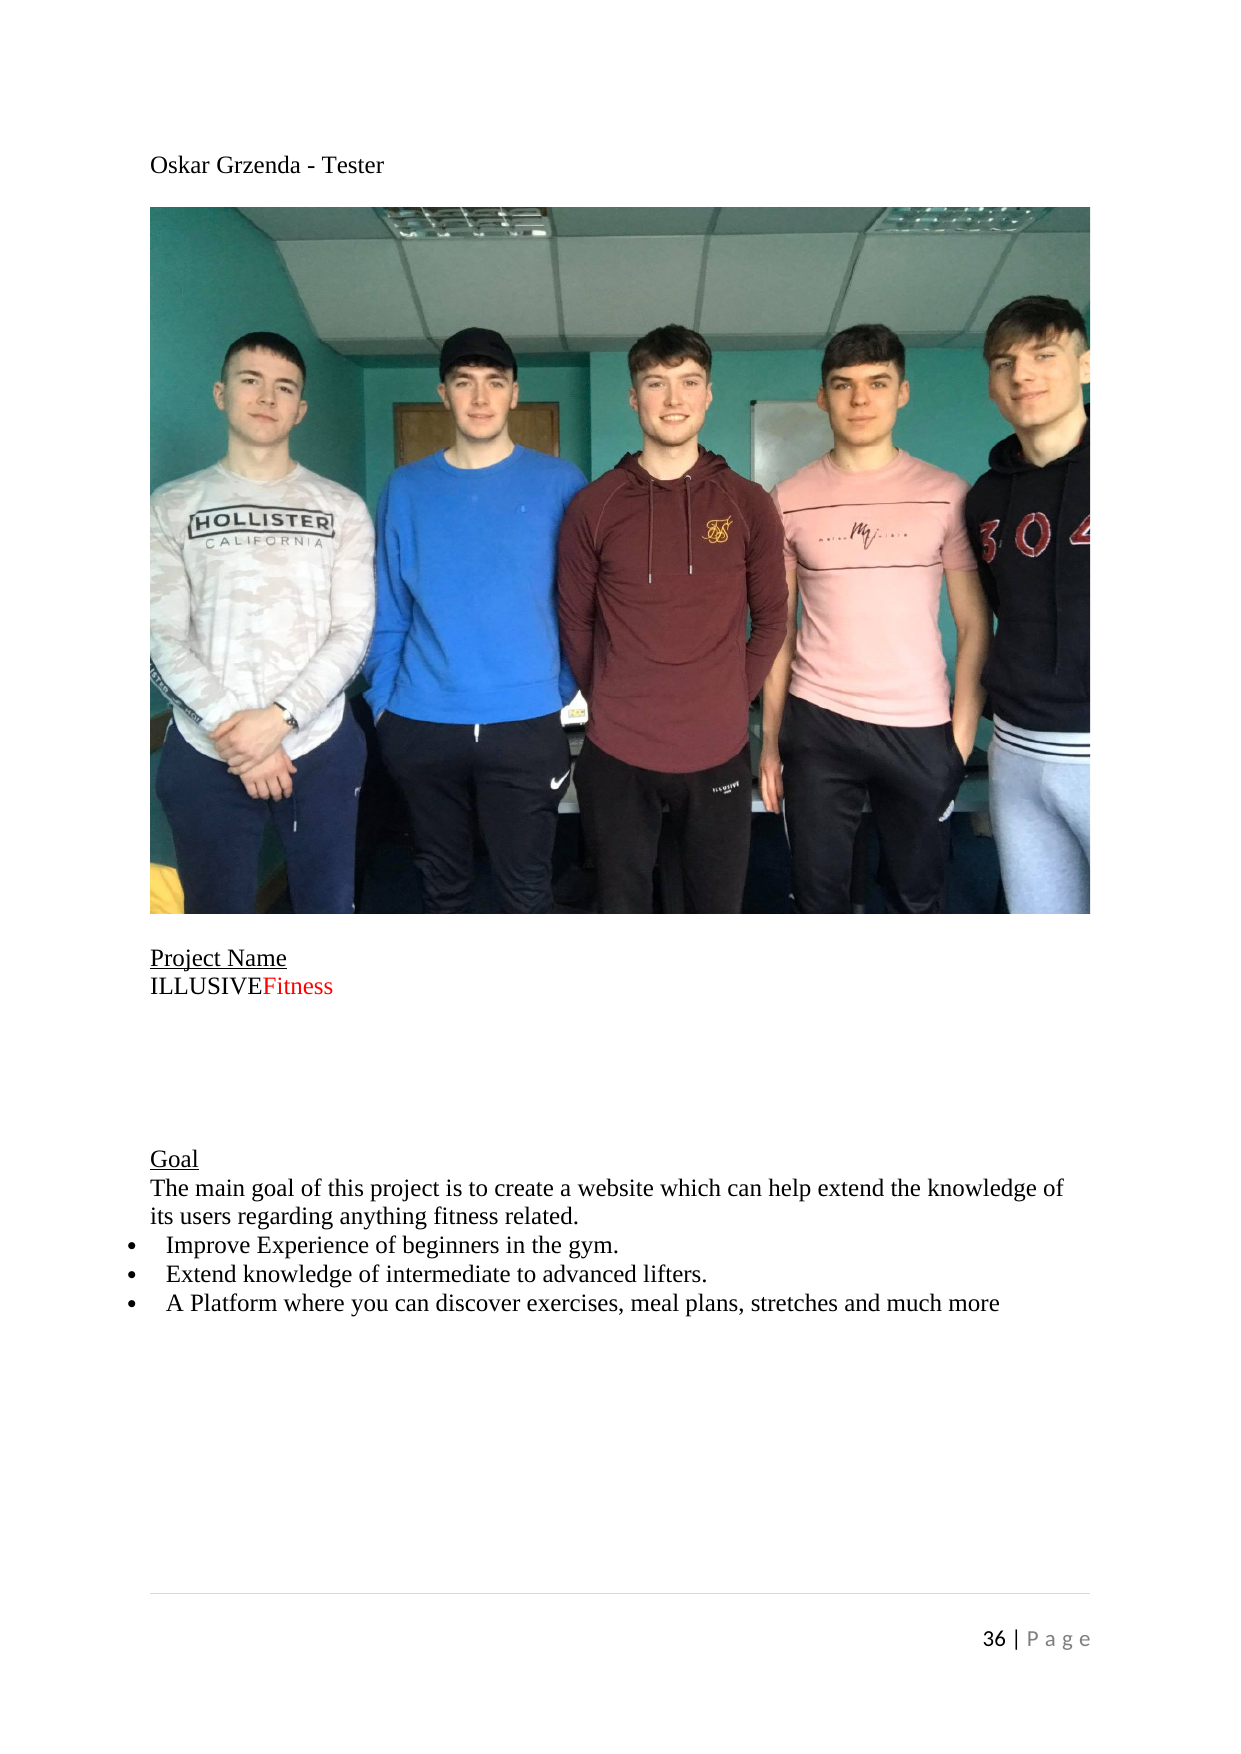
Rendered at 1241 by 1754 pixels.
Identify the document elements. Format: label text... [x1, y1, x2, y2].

list Extend knowledge of intermediate to advanced lifters. [128, 1259, 1090, 1288]
text The main goal of this project is to create a website which can help extend the knowledge of its users regarding anything fitness related. [150, 1173, 1090, 1230]
picture [150, 207, 1091, 914]
list A Platform where you can discover exercises, meal plans, stretches and much more [128, 1288, 1090, 1316]
text Project Name [150, 943, 1090, 971]
text Oskar Grzenda - Tester [150, 150, 1090, 179]
list Improve Experience of beginners in the gym. [128, 1230, 1090, 1259]
text Goal [150, 1144, 1090, 1173]
text ILLUSIVEFitness [150, 971, 1090, 1000]
